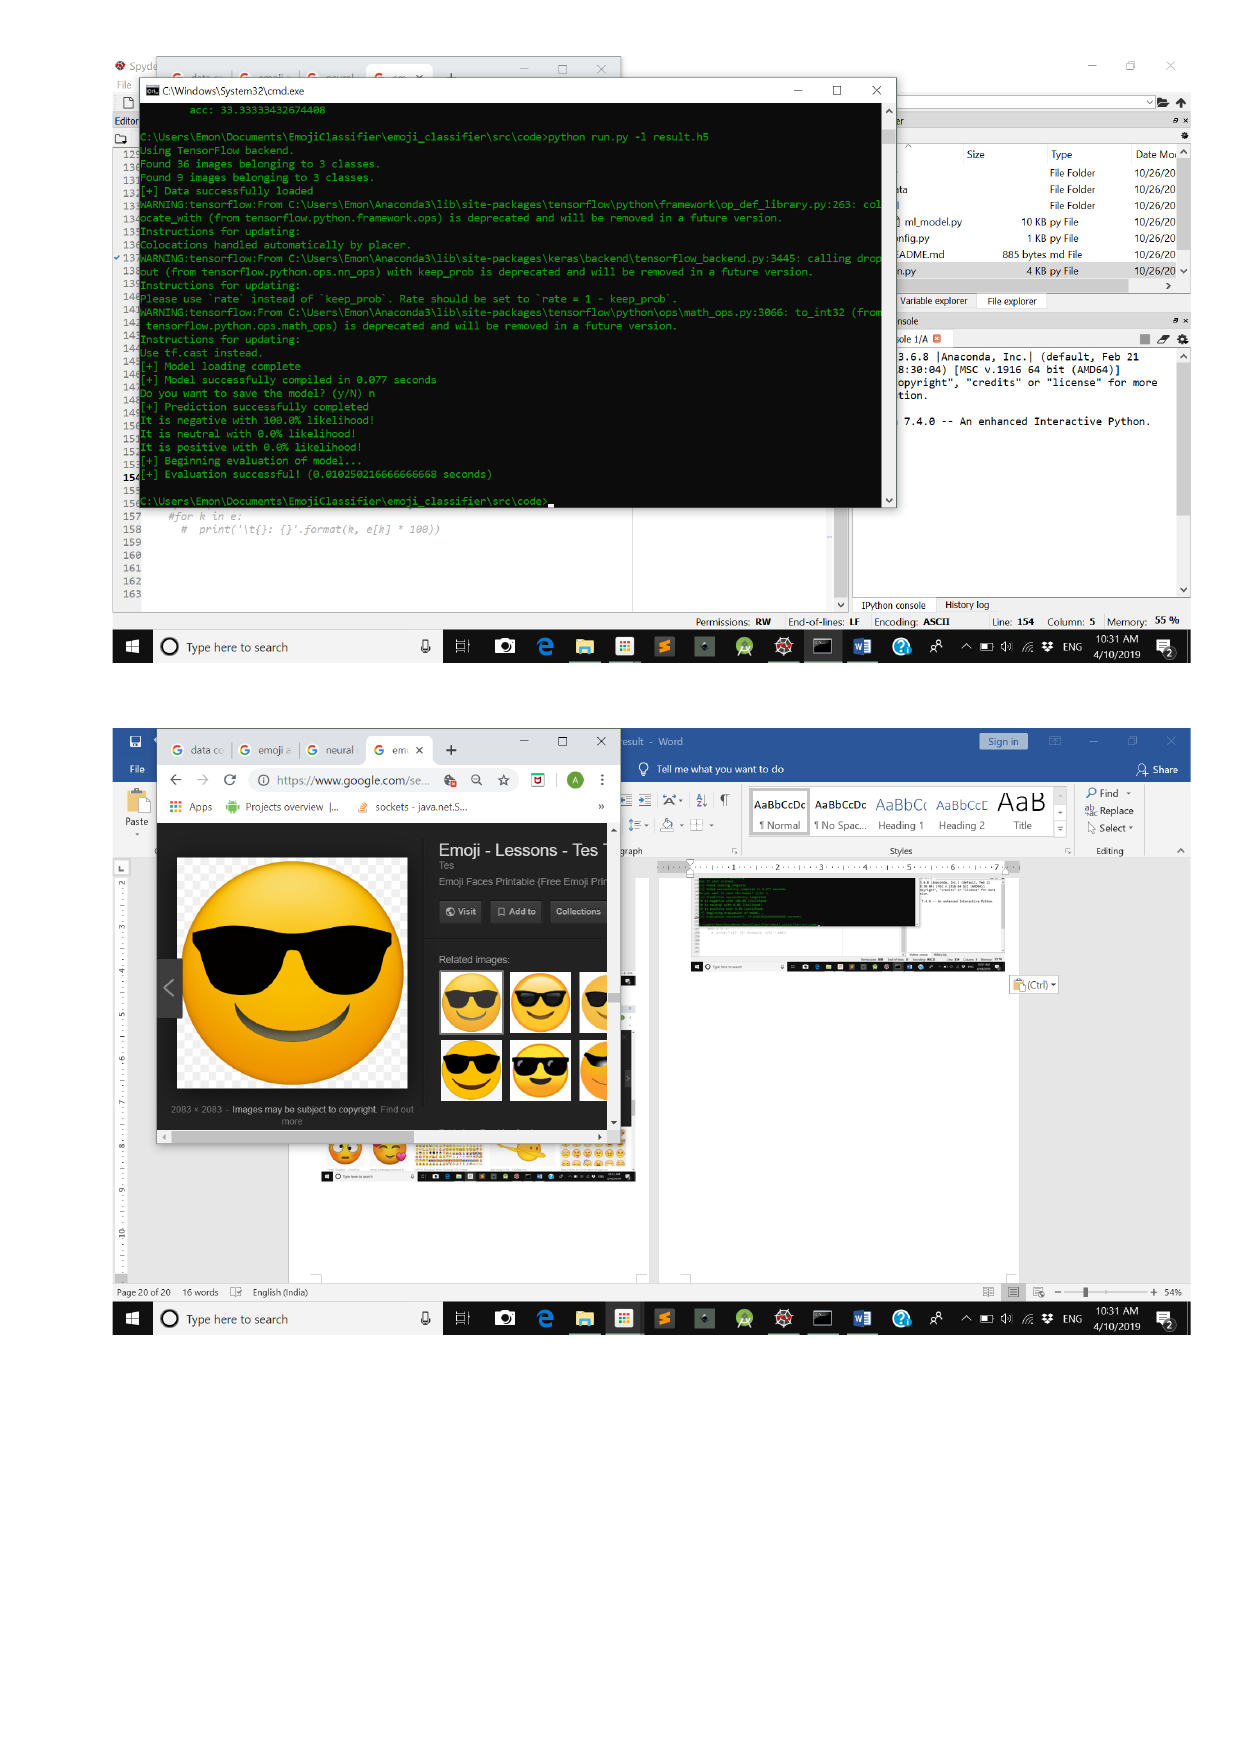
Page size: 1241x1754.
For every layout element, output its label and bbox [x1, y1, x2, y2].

picture [112, 728, 1191, 1335]
picture [112, 56, 1191, 663]
